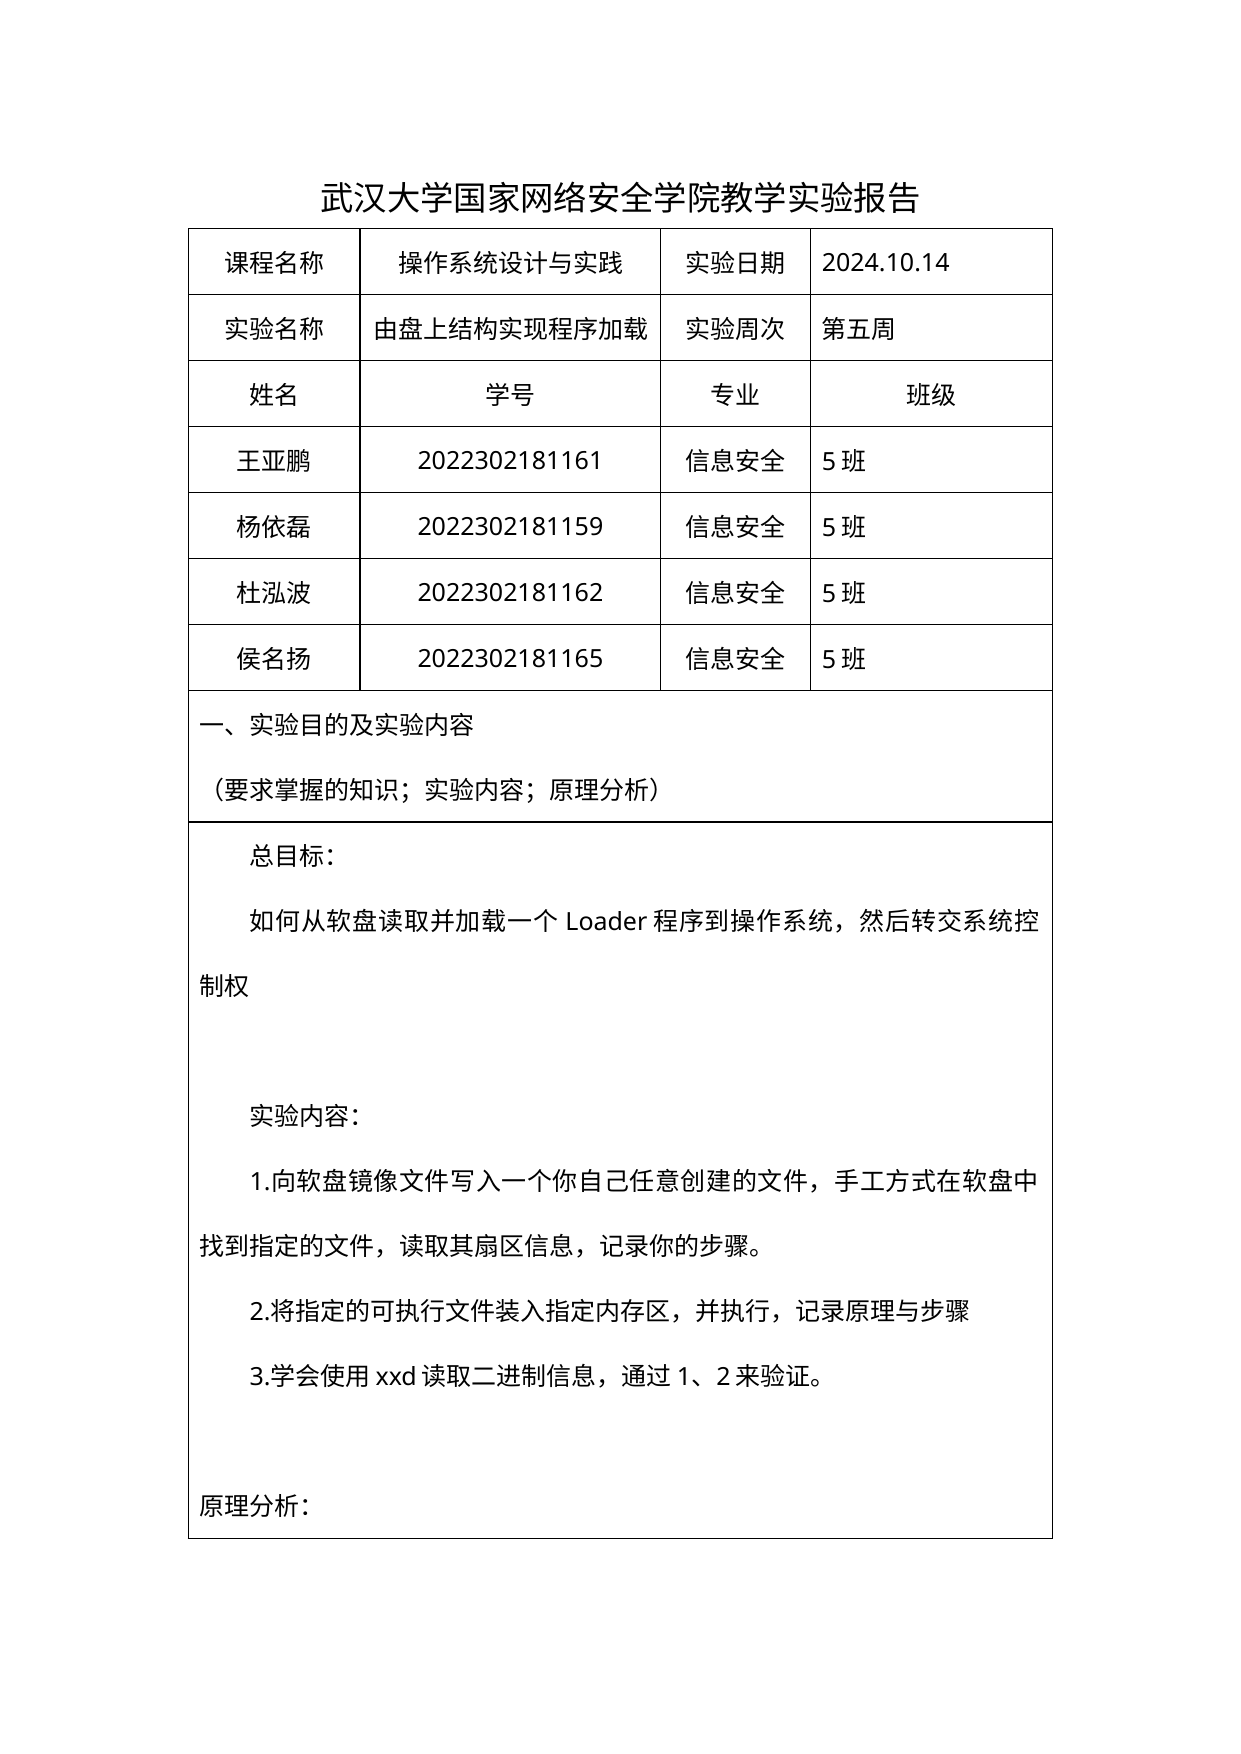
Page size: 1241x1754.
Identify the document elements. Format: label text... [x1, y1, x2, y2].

table_cell 由盘上结构实现程序加载 [361, 295, 660, 360]
table_cell 5班 [811, 559, 1052, 624]
table_cell 第五周 [811, 295, 1052, 360]
table_cell 2022302181159 [361, 493, 660, 558]
table_cell 5班 [811, 493, 1052, 558]
table_cell 信息安全 [661, 625, 810, 690]
table_cell 信息安全 [661, 493, 810, 558]
table_cell 班级 [811, 361, 1052, 426]
table_cell 2022302181162 [361, 559, 660, 624]
table_header 武汉大学国家网络安全学院教学实验报告 [189, 163, 1052, 228]
table_cell 实验日期 [661, 229, 810, 294]
table_cell 信息安全 [661, 559, 810, 624]
table_cell 2022302181165 [361, 625, 660, 690]
table_cell 实验名称 [189, 295, 359, 360]
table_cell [189, 823, 1052, 1537]
table_cell 2022302181161 [361, 427, 660, 492]
table_cell 课程名称 [189, 229, 359, 294]
table_cell 姓名 [189, 361, 359, 426]
table_cell 5班 [811, 427, 1052, 492]
table_cell 专业 [661, 361, 810, 426]
table_cell 杜泓波 [189, 559, 359, 624]
table_cell 信息安全 [661, 427, 810, 492]
table_cell 5班 [811, 625, 1052, 690]
table_cell 侯名扬 [189, 625, 359, 690]
table_cell 学号 [361, 361, 660, 426]
table_cell 实验周次 [661, 295, 810, 360]
table_cell 实验目的及实验内容 （要求掌握的知识；实验内容；原理分析） [189, 691, 1052, 821]
table_cell 王亚鹏 [189, 427, 359, 492]
table_cell 操作系统设计与实践 [361, 229, 660, 294]
table_cell 杨依磊 [189, 493, 359, 558]
table_cell 2024.10.14 [811, 229, 1052, 294]
